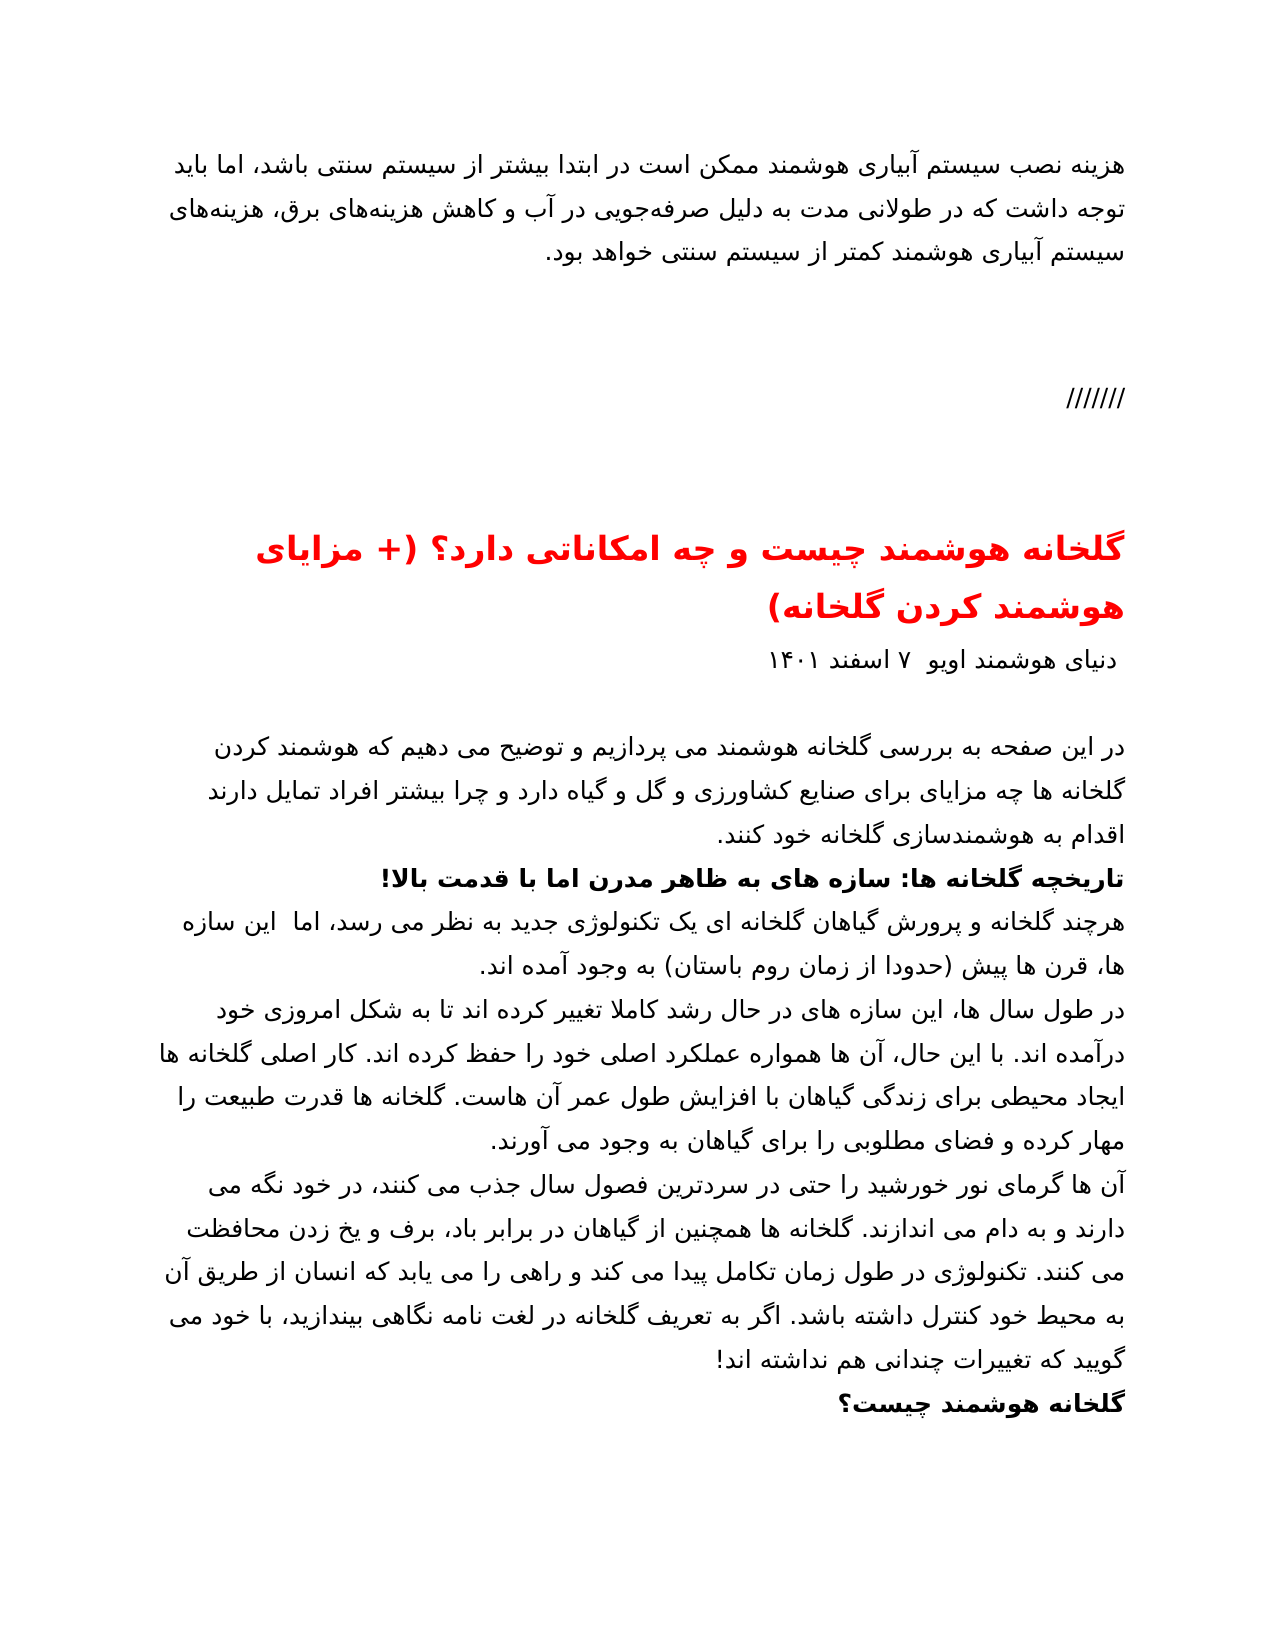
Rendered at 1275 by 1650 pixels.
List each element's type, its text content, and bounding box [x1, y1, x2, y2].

text دنیای هوشمند اویو ۷ اسفند ۱۴۰۱ [150, 646, 1125, 675]
text تاریخچه گلخانه ها: سازه های به ظاهر مدرن اما با قدمت بالا! [150, 864, 1125, 893]
text در این صفحه به بررسی گلخانه هوشمند می پردازیم و توضیح می دهیم که هوشمند کردن گلخانه ها چه مزایای برای صنایع کشاورزی و گل و گیاه دارد و چرا بیشتر افراد تمایل دارند اقدام به هوشمندسازی گلخانه خود کنند. [150, 732, 1125, 849]
text /////// [150, 383, 1125, 412]
text گلخانه هوشمند چیست؟ [150, 1389, 1125, 1418]
text در طول سال ها، این سازه های در حال رشد کاملا تغییر کرده اند تا به شکل امروزی خود درآمده اند. با این حال، آن ها همواره عملکرد اصلی خود را حفظ کرده اند. کار اصلی گلخانه ها ایجاد محیطی برای زندگی گیاهان با افزایش طول عمر آن هاست. گلخانه ها قدرت طبیعت را مهار کرده و فضای مطلوبی را برای گیاهان به وجود می آورند. [150, 995, 1125, 1155]
text هرچند گلخانه و پرورش گیاهان گلخانه ای یک تکنولوژی جدید به نظر می رسد، اما این سازه ها، قرن ها پیش (حدودا از زمان روم باستان) به وجود آمده اند. [150, 907, 1125, 980]
text گلخانه هوشمند چیست و چه امکاناتی دارد؟ (+ مزایای هوشمند کردن گلخانه) [150, 529, 1125, 626]
text هزینه نصب سیستم آبیاری هوشمند ممکن است در ابتدا بیشتر از سیستم سنتی باشد، اما باید توجه داشت که در طولانی مدت به دلیل صرفه‌جویی در آب و کاهش هزینه‌های برق، هزینه‌های سیستم آبیاری هوشمند کمتر از سیستم سنتی خواهد بود. [150, 150, 1125, 267]
text آن ها گرمای نور خورشید را حتی در سردترین فصول سال جذب می کنند، در خود نگه می دارند و به دام می اندازند. گلخانه ها همچنین از گیاهان در برابر باد، برف و یخ زدن محافظت می کنند. تکنولوژی در طول زمان تکامل پیدا می کند و راهی را می یابد که انسان از طریق آن به محیط خود کنترل داشته باشد. اگر به تعریف گلخانه در لغت نامه نگاهی بیندازید، با خود می گویید که تغییرات چندانی هم نداشته اند! [150, 1170, 1125, 1374]
